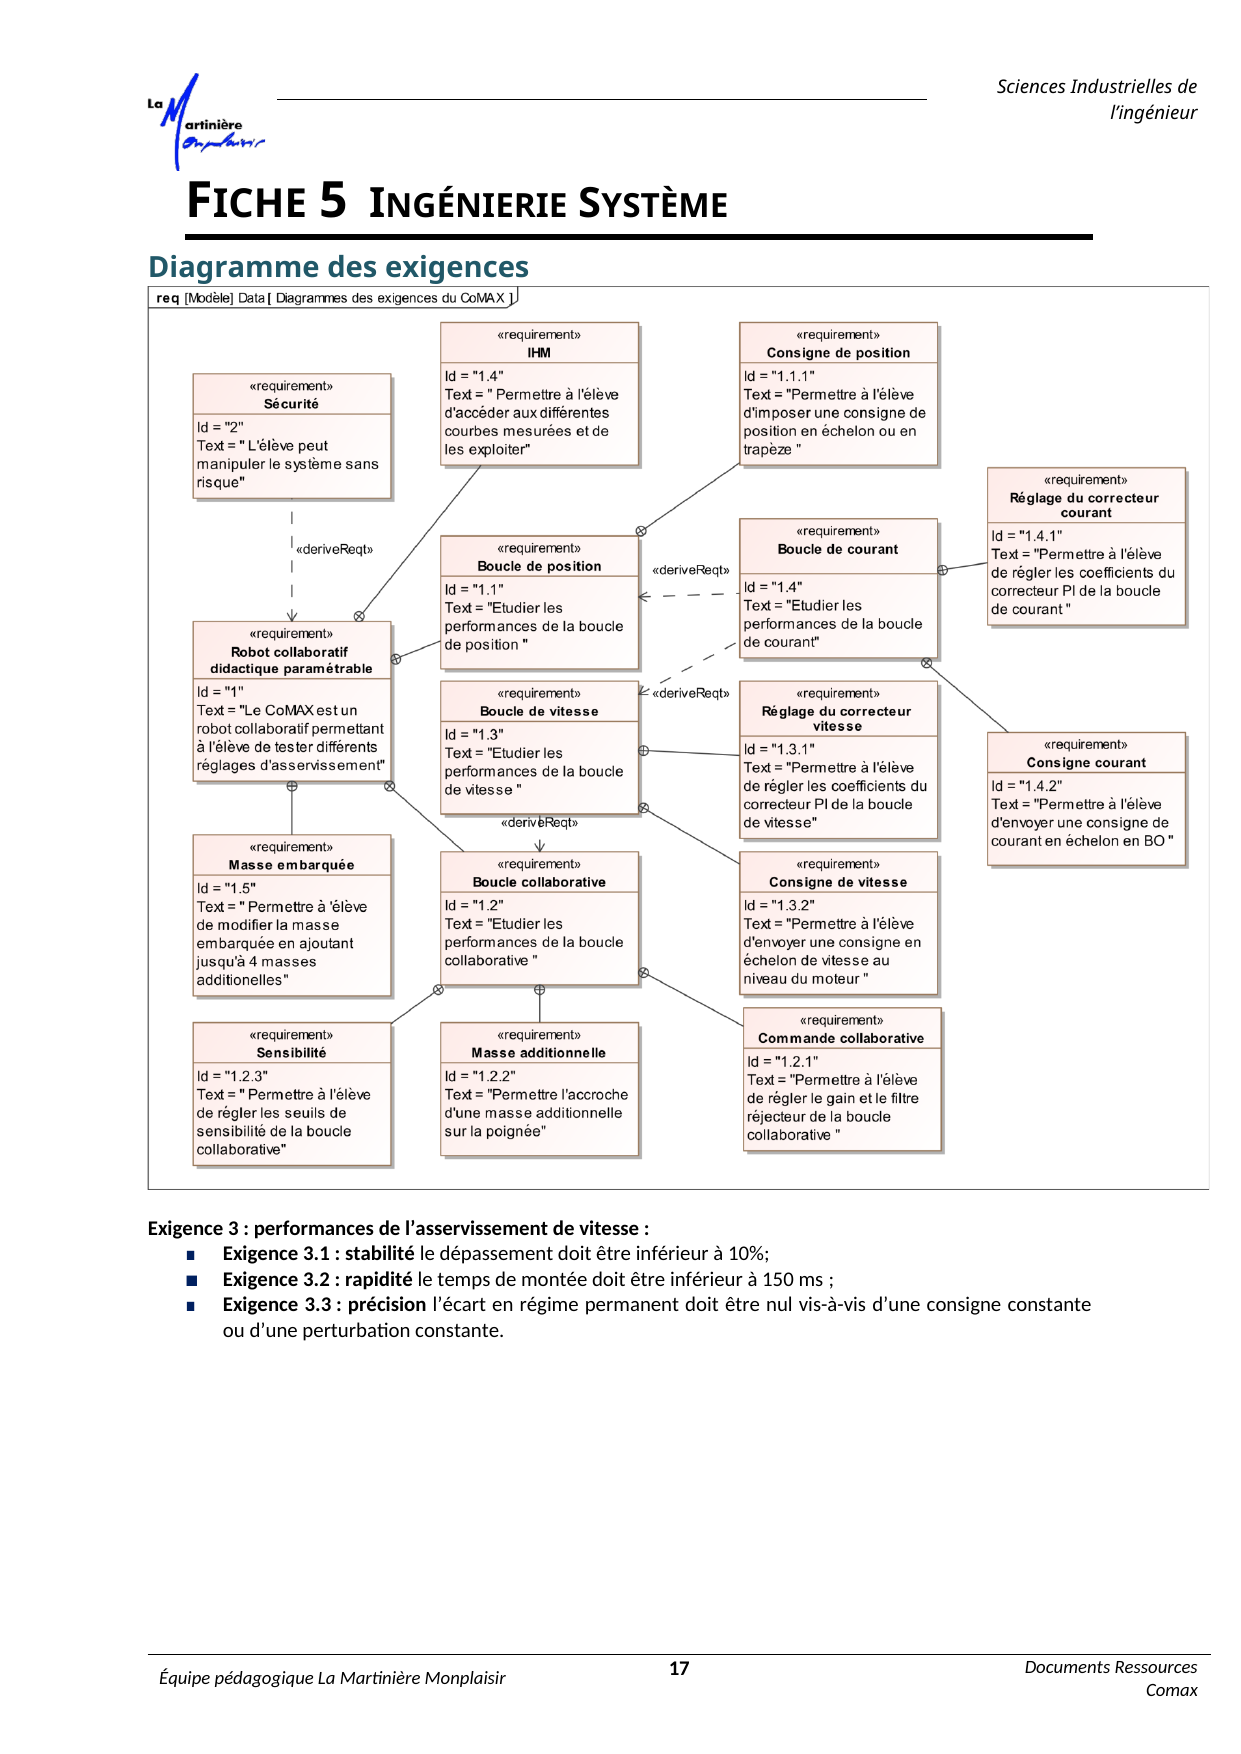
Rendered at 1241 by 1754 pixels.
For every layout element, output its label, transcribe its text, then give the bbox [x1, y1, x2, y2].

list Exigence 3.1 : stabilité le dépassement doit être inférieur à 10%; [185, 1241, 1093, 1266]
subtitle Diagramme des exigences [148, 246, 1093, 286]
text Exigence 3 : performances de l’asservissement de vitesse : [148, 1215, 1093, 1241]
list Exigence 3.3 : précision l’écart en régime permanent doit être nul vis-à-vis d’une consigne constante ou d’une perturbation constante. [185, 1291, 1093, 1342]
subtitle Ingénierie Système [185, 163, 1093, 234]
picture [147, 286, 1210, 1190]
picture [147, 73, 266, 171]
list Exigence 3.2 : rapidité le temps de montée doit être inférieur à 150 ms ; [185, 1266, 1093, 1291]
